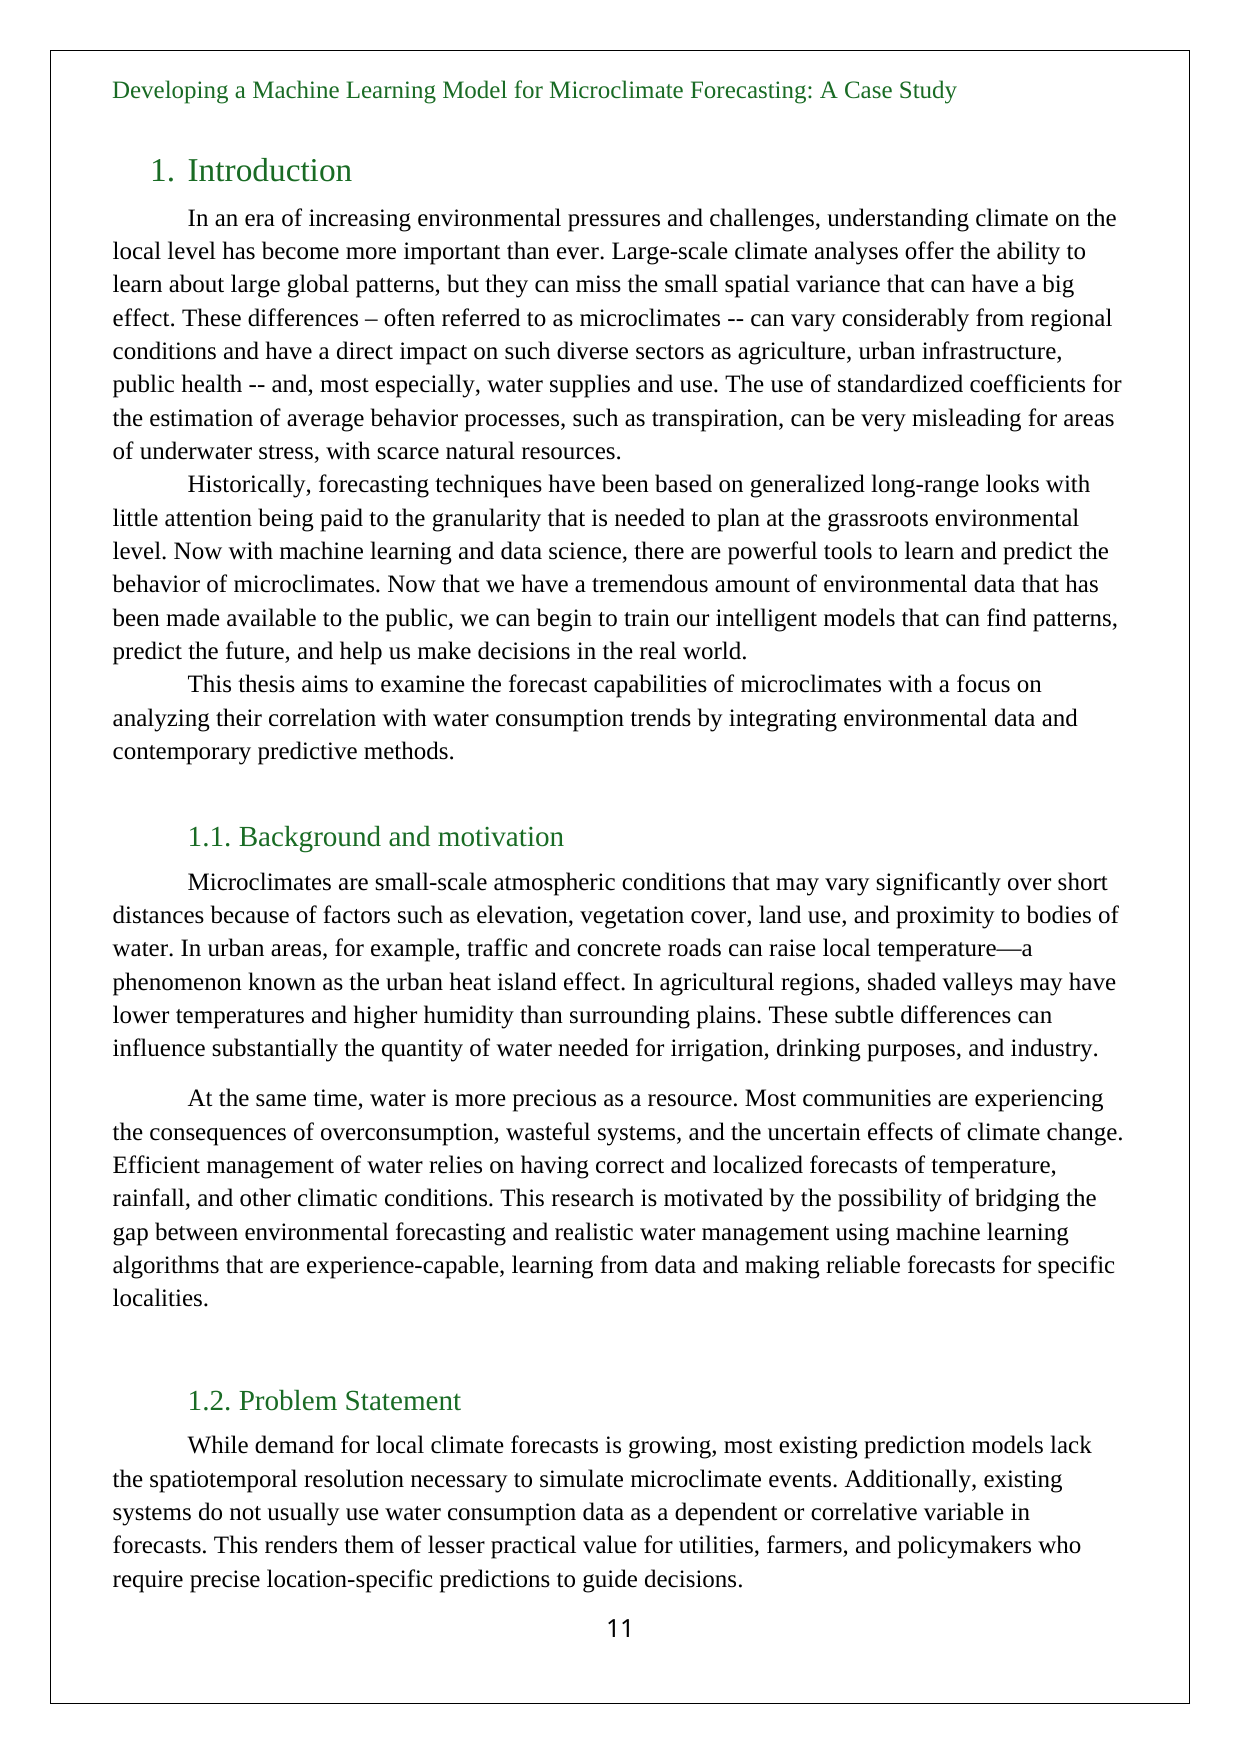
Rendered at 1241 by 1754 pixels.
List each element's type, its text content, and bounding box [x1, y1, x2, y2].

text In an era of increasing environmental pressures and challenges, understanding climate on the local level has become more important than ever. Large-scale climate analyses offer the ability to learn about large global patterns, but they can miss the small spatial variance that can have a big effect. These differences – often referred to as microclimates -- can vary considerably from regional conditions and have a direct impact on such diverse sectors as agriculture, urban infrastructure, public health -- and, most especially, water supplies and use. The use of standardized coefficients for the estimation of average behavior processes, such as transpiration, can be very misleading for areas of underwater stress, with scarce natural resources. [112, 203, 1128, 465]
text At the same time, water is more precious as a resource. Most communities are experiencing the consequences of overconsumption, wasteful systems, and the uncertain effects of climate change. Efficient management of water relies on having correct and localized forecasts of temperature, rainfall, and other climatic conditions. This research is motivated by the possibility of bridging the gap between environmental forecasting and realistic water management using machine learning algorithms that are experience-capable, learning from data and making reliable forecasts for specific localities. [112, 1083, 1128, 1312]
subtitle Introduction [150, 150, 1128, 188]
subtitle 1.2. Problem Statement [112, 1383, 1128, 1417]
text Historically, forecasting techniques have been based on generalized long-range looks with little attention being paid to the granularity that is needed to plan at the grassroots environmental level. Now with machine learning and data science, there are powerful tools to learn and predict the behavior of microclimates. Now that we have a tremendous amount of environmental data that has been made available to the public, we can begin to train our intelligent models that can find patterns, predict the future, and help us make decisions in the real world. [112, 469, 1128, 665]
text This thesis aims to examine the forecast capabilities of microclimates with a focus on analyzing their correlation with water consumption trends by integrating environmental data and contemporary predictive methods. [112, 669, 1128, 765]
text While demand for local climate forecasts is growing, most existing prediction models lack the spatiotemporal resolution necessary to simulate microclimate events. Additionally, existing systems do not usually use water consumption data as a dependent or correlative variable in forecasts. This renders them of lesser practical value for utilities, farmers, and policymakers who require precise location-specific predictions to guide decisions. [112, 1430, 1128, 1592]
subtitle 1.1. Background and motivation [112, 819, 1128, 853]
text Microclimates are small-scale atmospheric conditions that may vary significantly over short distances because of factors such as elevation, vegetation cover, land use, and proximity to bodies of water. In urban areas, for example, traffic and concrete roads can raise local temperature—a phenomenon known as the urban heat island effect. In agricultural regions, shaded valleys may have lower temperatures and higher humidity than surrounding plains. These subtle differences can influence substantially the quantity of water needed for irrigation, drinking purposes, and industry. [112, 867, 1128, 1062]
